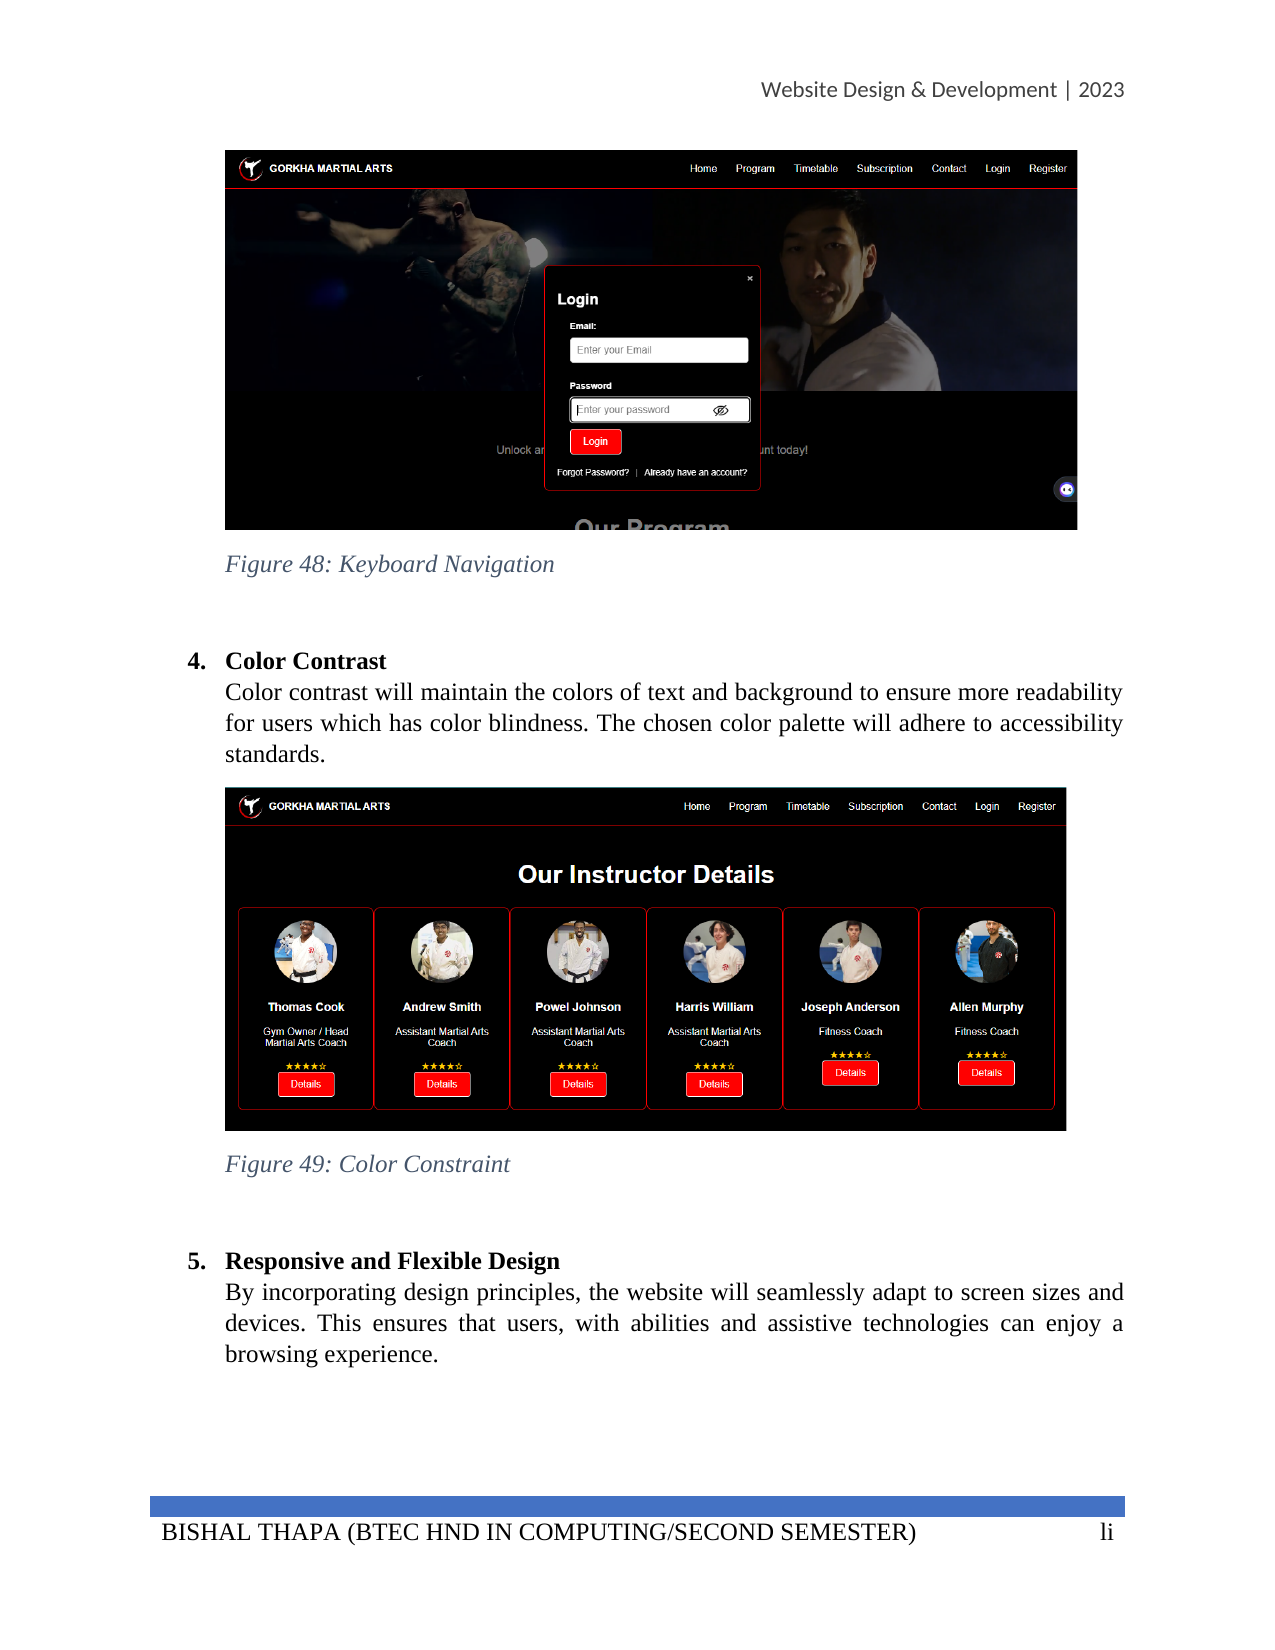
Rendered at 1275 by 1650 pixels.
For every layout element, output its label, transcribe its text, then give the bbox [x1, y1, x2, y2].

picture [225, 150, 1078, 530]
text Color contrast will maintain the colors of text and background to ensure more readability for users which has color blindness. The chosen color palette will adhere to accessibility standards. [225, 677, 1125, 768]
subtitle Responsive and Flexible Design [187, 1246, 1125, 1275]
text By incorporating design principles, the website will seamlessly adapt to screen sizes and devices. This ensures that users, with abilities and assistive technologies can enjoy a browsing experience. [225, 1277, 1125, 1368]
text Figure 49: Color Constraint [225, 1149, 1125, 1178]
picture [225, 787, 1067, 1131]
subtitle Color Contrast [187, 646, 1125, 675]
text Figure 48: Keyboard Navigation [225, 549, 1125, 578]
